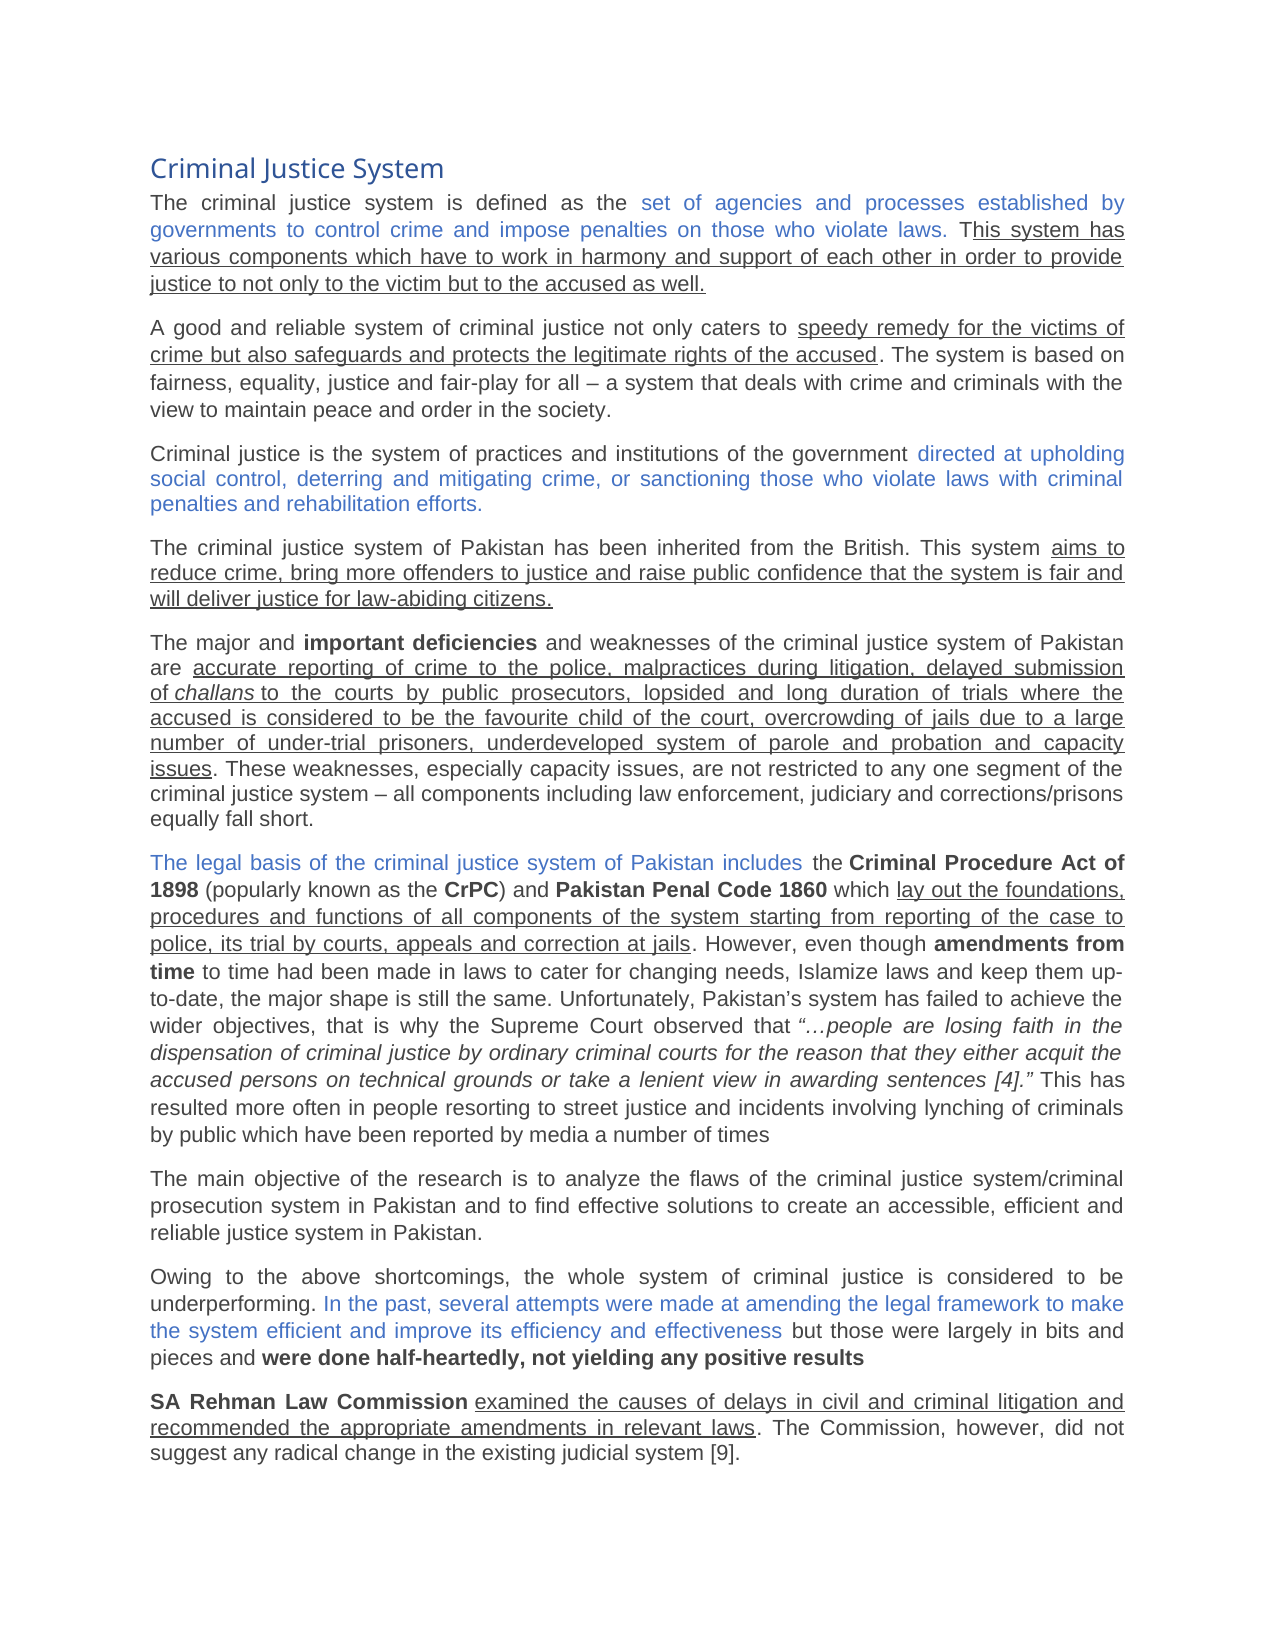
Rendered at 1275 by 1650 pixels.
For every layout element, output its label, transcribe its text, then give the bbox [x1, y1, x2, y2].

text The major and important deficiencies and weaknesses of the criminal justice system of Pakistan are accurate reporting of crime to the police, malpractices during litigation, delayed submission of challans to the courts by public prosecutors, lopsided and long duration of trials where the accused is considered to be the favourite child of the court, overcrowding of jails due to a large number of under-trial prisoners, underdeveloped system of parole and probation and capacity issues. These weaknesses, especially capacity issues, are not restricted to any one segment of the criminal justice system – all components including law enforcement, judiciary and corrections/prisons equally fall short. [150, 753, 1125, 831]
text The main objective of the research is to analyze the flaws of the criminal justice system/criminal prosecution system in Pakistan and to find effective solutions to create an accessible, efficient and reliable justice system in Pakistan. [150, 1218, 1125, 1245]
text The criminal justice system is defined as the set of agencies and processes established by governments to control crime and impose penalties on those who violate laws. This system has various components which have to work in harmony and support of each other in order to provide justice to not only to the victim but to the accused as well. [150, 269, 1125, 297]
text Owing to the above shortcomings, the whole system of criminal justice is considered to be underperforming. In the past, several attempts were made at amending the legal framework to make the system efficient and improve its efficiency and effectiveness but those were largely in bits and pieces and were done half-heartedly, not yielding any positive results [150, 1343, 1125, 1371]
text A good and reliable system of criminal justice not only caters to speedy remedy for the victims of crime but also safeguards and protects the legitimate rights of the accused. The system is based on fairness, equality, justice and fair-play for all – a system that deals with crime and criminals with the view to maintain peace and order in the society. [150, 340, 1125, 370]
text The criminal justice system of Pakistan has been inherited from the British. This system aims to reduce crime, bring more offenders to justice and raise public confidence that the system is fair and will deliver justice for law-abiding citizens. [150, 535, 1125, 582]
text Criminal justice is the system of practices and institutions of the government directed at upholding social control, deterring and mitigating crime, or sanctioning those who violate laws with criminal penalties and rehabilitation efforts. [150, 441, 1125, 516]
text A good and reliable system of criminal justice not only caters to speedy remedy for the victims of crime but also safeguards and protects the legitimate rights of the accused. The system is based on fairness, equality, justice and fair-play for all – a system that deals with crime and criminals with the view to maintain peace and order in the society. [150, 395, 1125, 422]
text SA Rehman Law Commission examined the causes of delays in civil and criminal litigation and recommended the appropriate amendments in relevant laws. The Commission, however, did not suggest any radical change in the existing judicial system [9]. [150, 1389, 1125, 1465]
text The major and important deficiencies and weaknesses of the criminal justice system of Pakistan are accurate reporting of crime to the police, malpractices during litigation, delayed submission of challans to the courts by public prosecutors, lopsided and long duration of trials where the accused is considered to be the favourite child of the court, overcrowding of jails due to a large number of under-trial prisoners, underdeveloped system of parole and probation and capacity issues. These weaknesses, especially capacity issues, are not restricted to any one segment of the criminal justice system – all components including law enforcement, judiciary and corrections/prisons equally fall short. [150, 629, 1125, 727]
subtitle Criminal Justice System [150, 150, 1125, 187]
text The criminal justice system of Pakistan has been inherited from the British. This system aims to reduce crime, bring more offenders to justice and raise public confidence that the system is fair and will deliver justice for law-abiding citizens. [150, 583, 1125, 611]
